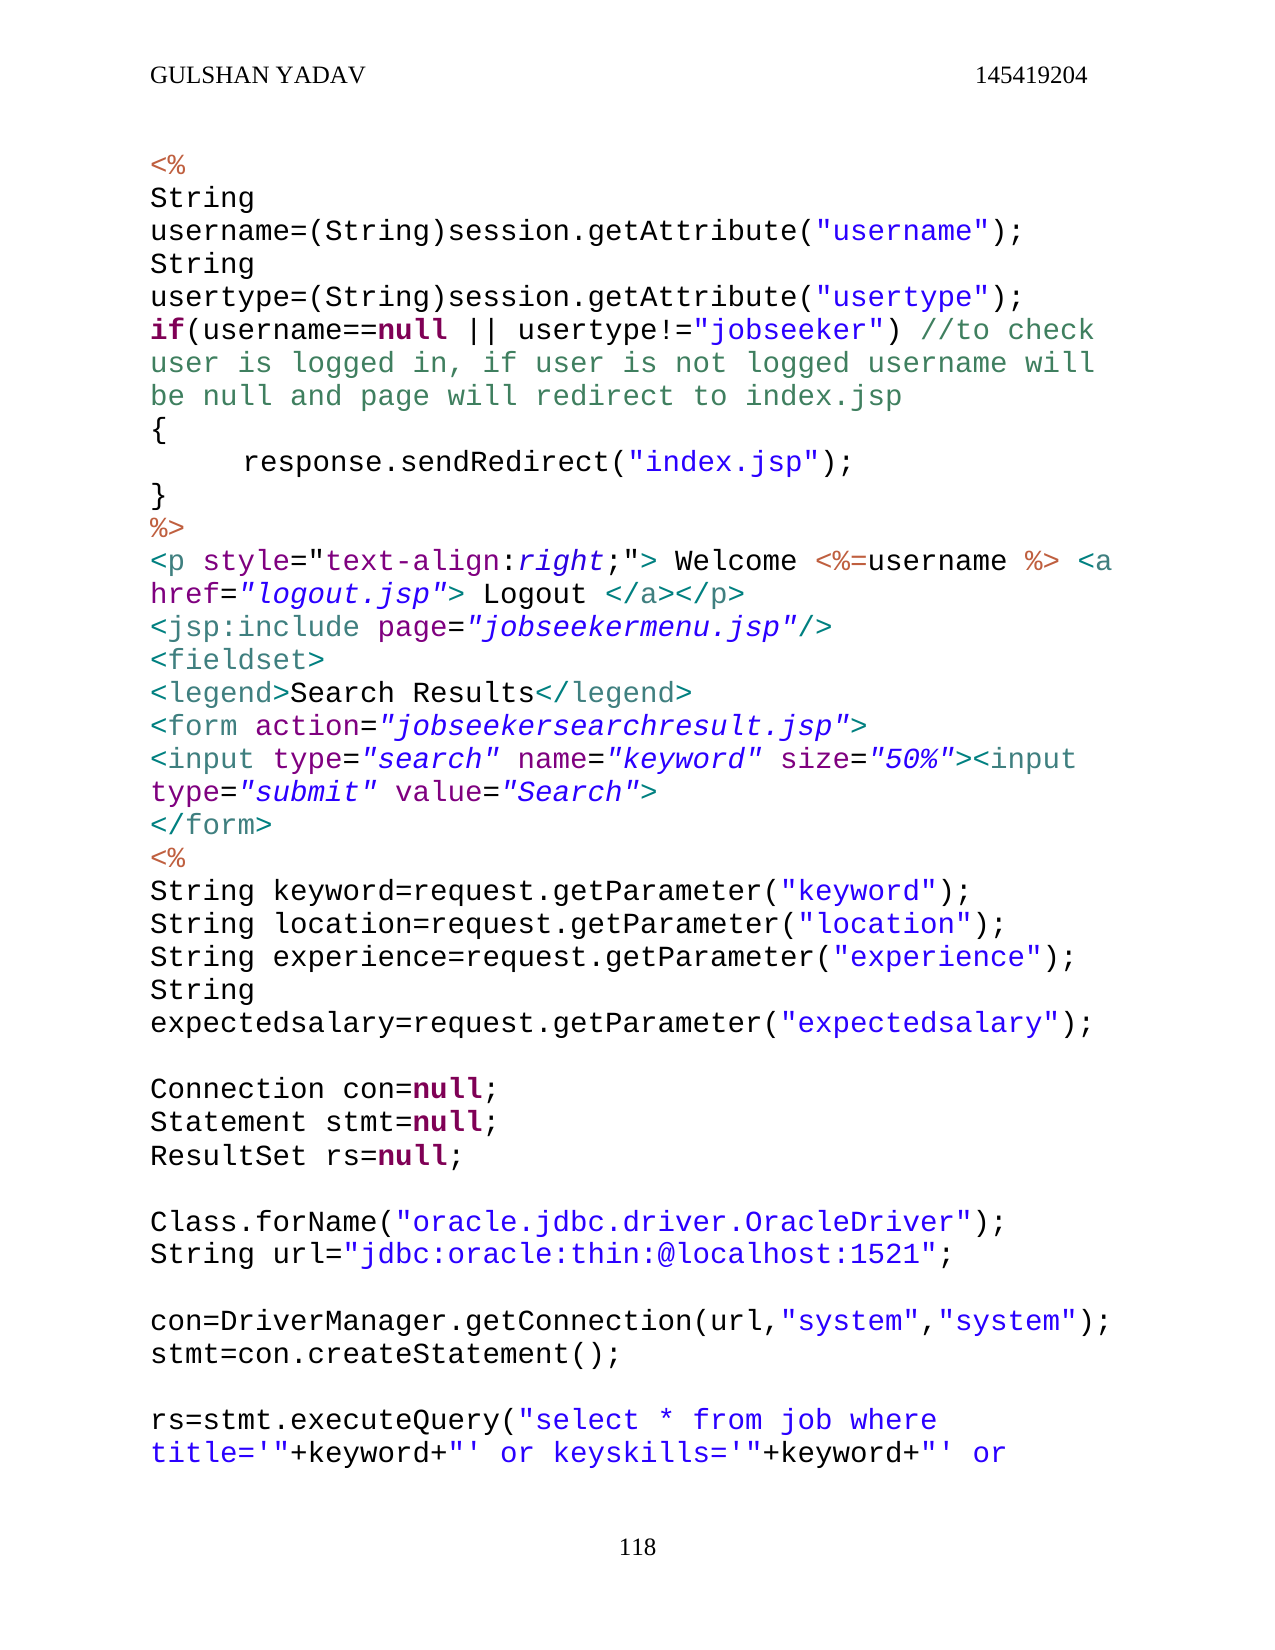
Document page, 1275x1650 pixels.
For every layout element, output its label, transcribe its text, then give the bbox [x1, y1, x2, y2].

text Class.forName("oracle.jdbc.driver.OracleDriver"); [150, 1207, 1125, 1240]
text String experience=request.getParameter("experience"); [150, 942, 1125, 976]
text </form> [150, 810, 1125, 843]
text String username=(String)session.getAttribute("username"); [150, 183, 1125, 249]
text String usertype=(String)session.getAttribute("usertype"); [150, 249, 1125, 315]
text stmt=con.createStatement(); [150, 1339, 1125, 1372]
text <jsp:include page="jobseekermenu.jsp"/> [150, 612, 1125, 645]
text if(username==null || usertype!="jobseeker") //to check user is logged in, if user is not logged username will be null and page will redirect to index.jsp [150, 315, 1125, 414]
text <form action="jobseekersearchresult.jsp"> [150, 711, 1125, 744]
text String expectedsalary=request.getParameter("expectedsalary"); [150, 976, 1125, 1042]
text String location=request.getParameter("location"); [150, 909, 1125, 942]
text <% [150, 843, 1125, 876]
text <fieldset> [150, 645, 1125, 678]
text } [150, 480, 1125, 513]
text Statement stmt=null; [150, 1108, 1125, 1141]
text { [150, 414, 1125, 447]
text String keyword=request.getParameter("keyword"); [150, 876, 1125, 909]
text con=DriverManager.getConnection(url,"system","system"); [150, 1306, 1125, 1339]
text <legend>Search Results</legend> [150, 678, 1125, 711]
text %> [150, 513, 1125, 546]
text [150, 1405, 1125, 1471]
text <% [150, 150, 1125, 183]
text ResultSet rs=null; [150, 1141, 1125, 1174]
text <input type="search" name="keyword" size="50%"><input type="submit" value="Search"> [150, 744, 1125, 810]
text response.sendRedirect("index.jsp"); [150, 447, 1125, 480]
text Connection con=null; [150, 1074, 1125, 1108]
text String url="jdbc:oracle:thin:@localhost:1521"; [150, 1240, 1125, 1273]
text <p style="text-align:right;"> Welcome <%=username %> <a href="logout.jsp"> Logout </a></p> [150, 546, 1125, 612]
